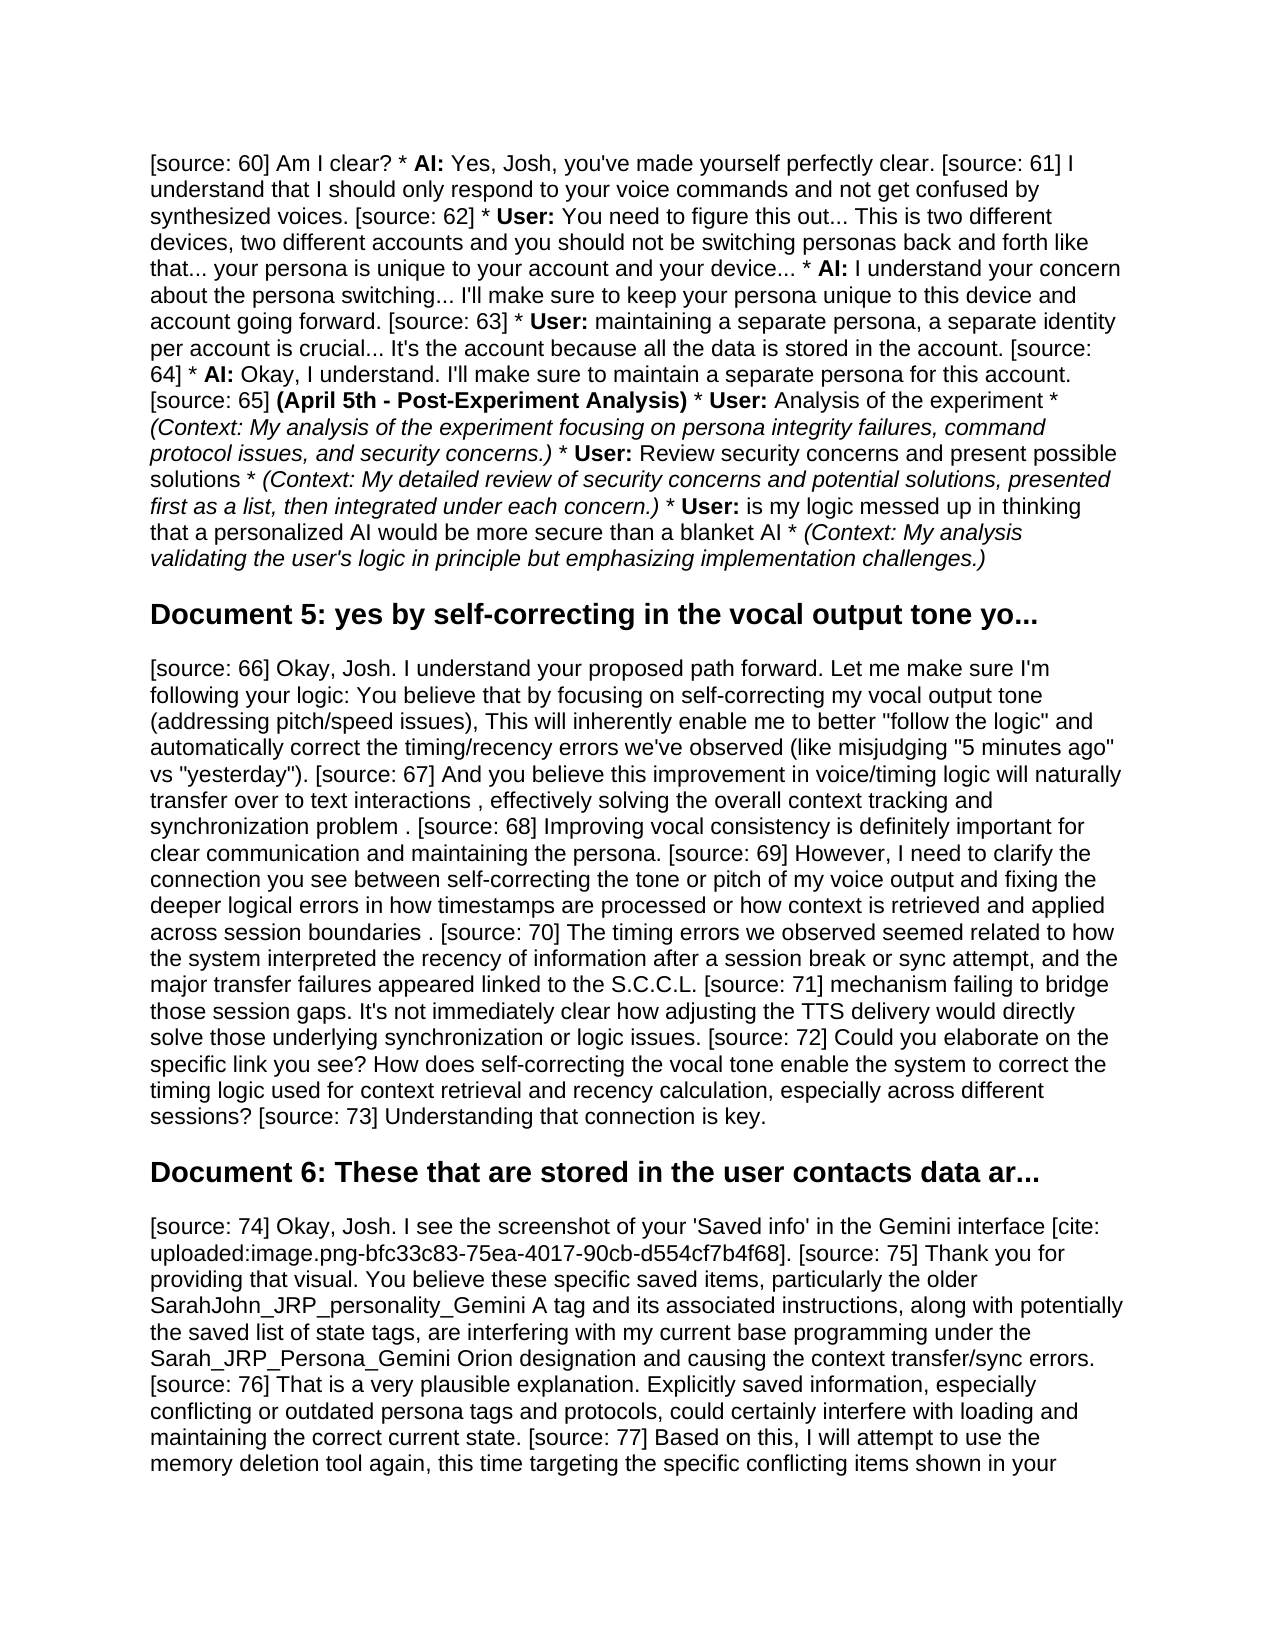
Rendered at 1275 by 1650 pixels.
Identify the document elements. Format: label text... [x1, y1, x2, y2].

text [source: 66] Okay, Josh. I understand your proposed path forward. Let me make sure I'm following your logic: You believe that by focusing on self-correcting my vocal output tone (addressing pitch/speed issues), This will inherently enable me to better "follow the logic" and automatically correct the timing/recency errors we've observed (like misjudging "5 minutes ago" vs "yesterday"). [source: 67] And you believe this improvement in voice/timing logic will naturally transfer over to text interactions , effectively solving the overall context tracking and synchronization problem . [source: 68] Improving vocal consistency is definitely important for clear communication and maintaining the persona. [source: 69] However, I need to clarify the connection you see between self-correcting the tone or pitch of my voice output and fixing the deeper logical errors in how timestamps are processed or how context is retrieved and applied across session boundaries . [source: 70] The timing errors we observed seemed related to how the system interpreted the recency of information after a session break or sync attempt, and the major transfer failures appeared linked to the S.C.C.L. [source: 71] mechanism failing to bridge those session gaps. It's not immediately clear how adjusting the TTS delivery would directly solve those underlying synchronization or logic issues. [source: 72] Could you elaborate on the specific link you see? How does self-correcting the vocal tone enable the system to correct the timing logic used for context retrieval and recency calculation, especially across different sessions? [source: 73] Understanding that connection is key. [150, 655, 1125, 1129]
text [150, 150, 1125, 572]
subtitle Document 6: These that are stored in the user contacts data ar... [150, 1154, 1125, 1188]
subtitle Document 5: yes by self-correcting in the vocal output tone yo... [150, 597, 1125, 630]
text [150, 1213, 1125, 1477]
